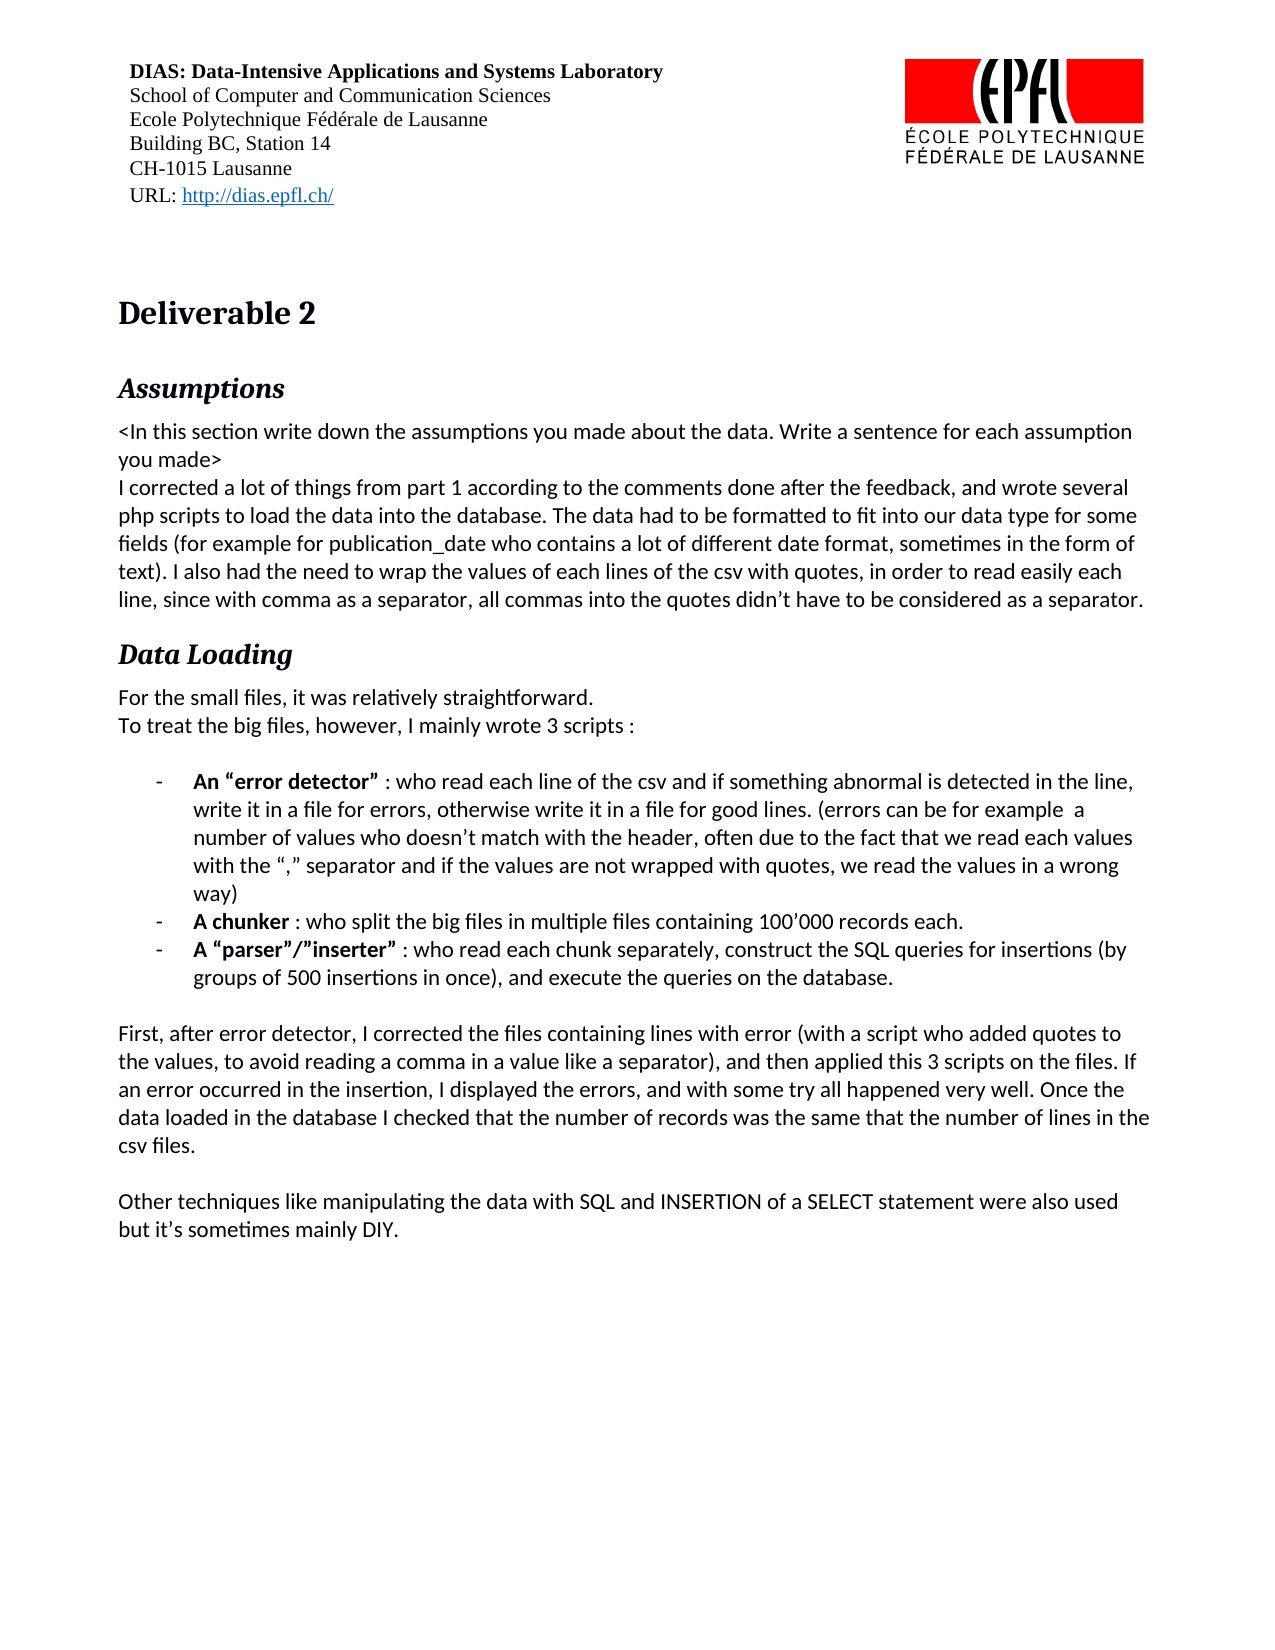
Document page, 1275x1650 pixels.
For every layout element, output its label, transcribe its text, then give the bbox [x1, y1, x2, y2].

subtitle Deliverable 2 [118, 294, 1157, 332]
list A “parser”/”inserter” : who read each chunk separately, construct the SQL queries for insertions (by groups of 500 insertions in once), and execute the queries on the database. [156, 935, 1157, 991]
text First, after error detector, I corrected the files containing lines with error (with a script who added quotes to the values, to avoid reading a comma in a value like a separator), and then applied this 3 scripts on the files. If an error occurred in the insertion, I displayed the errors, and with some try all happened very well. Once the data loaded in the database I checked that the number of records was the same that the number of lines in the csv files. [118, 1019, 1157, 1159]
text Other techniques like manipulating the data with SQL and INSERTION of a SELECT statement were also used but it’s sometimes mainly DIY. [118, 1187, 1157, 1243]
subtitle Assumptions [118, 372, 1157, 406]
text To treat the big files, however, I mainly wrote 3 scripts : [118, 711, 1157, 739]
list A chunker : who split the big files in multiple files containing 100’000 records each. [156, 907, 1157, 935]
picture [905, 59, 1146, 167]
list An “error detector” : who read each line of the csv and if something abnormal is detected in the line, write it in a file for errors, otherwise write it in a file for good lines. (errors can be for example a number of values who doesn’t match with the header, often due to the fact that we read each values with the “,” separator and if the values are not wrapped with quotes, we read the values in a wrong way) [156, 767, 1157, 907]
subtitle Data Loading [118, 638, 1157, 672]
text <In this section write down the assumptions you made about the data. Write a sentence for each assumption you made> [118, 417, 1157, 473]
text I corrected a lot of things from part 1 according to the comments done after the feedback, and wrote several php scripts to load the data into the database. The data had to be formatted to fit into our data type for some fields (for example for publication_date who contains a lot of different date format, sometimes in the form of text). I also had the need to wrap the values of each lines of the csv with quotes, in order to read easily each line, since with comma as a separator, all commas into the quotes didn’t have to be considered as a separator. [118, 473, 1157, 613]
text For the small files, it was relatively straightforward. [118, 683, 1157, 711]
